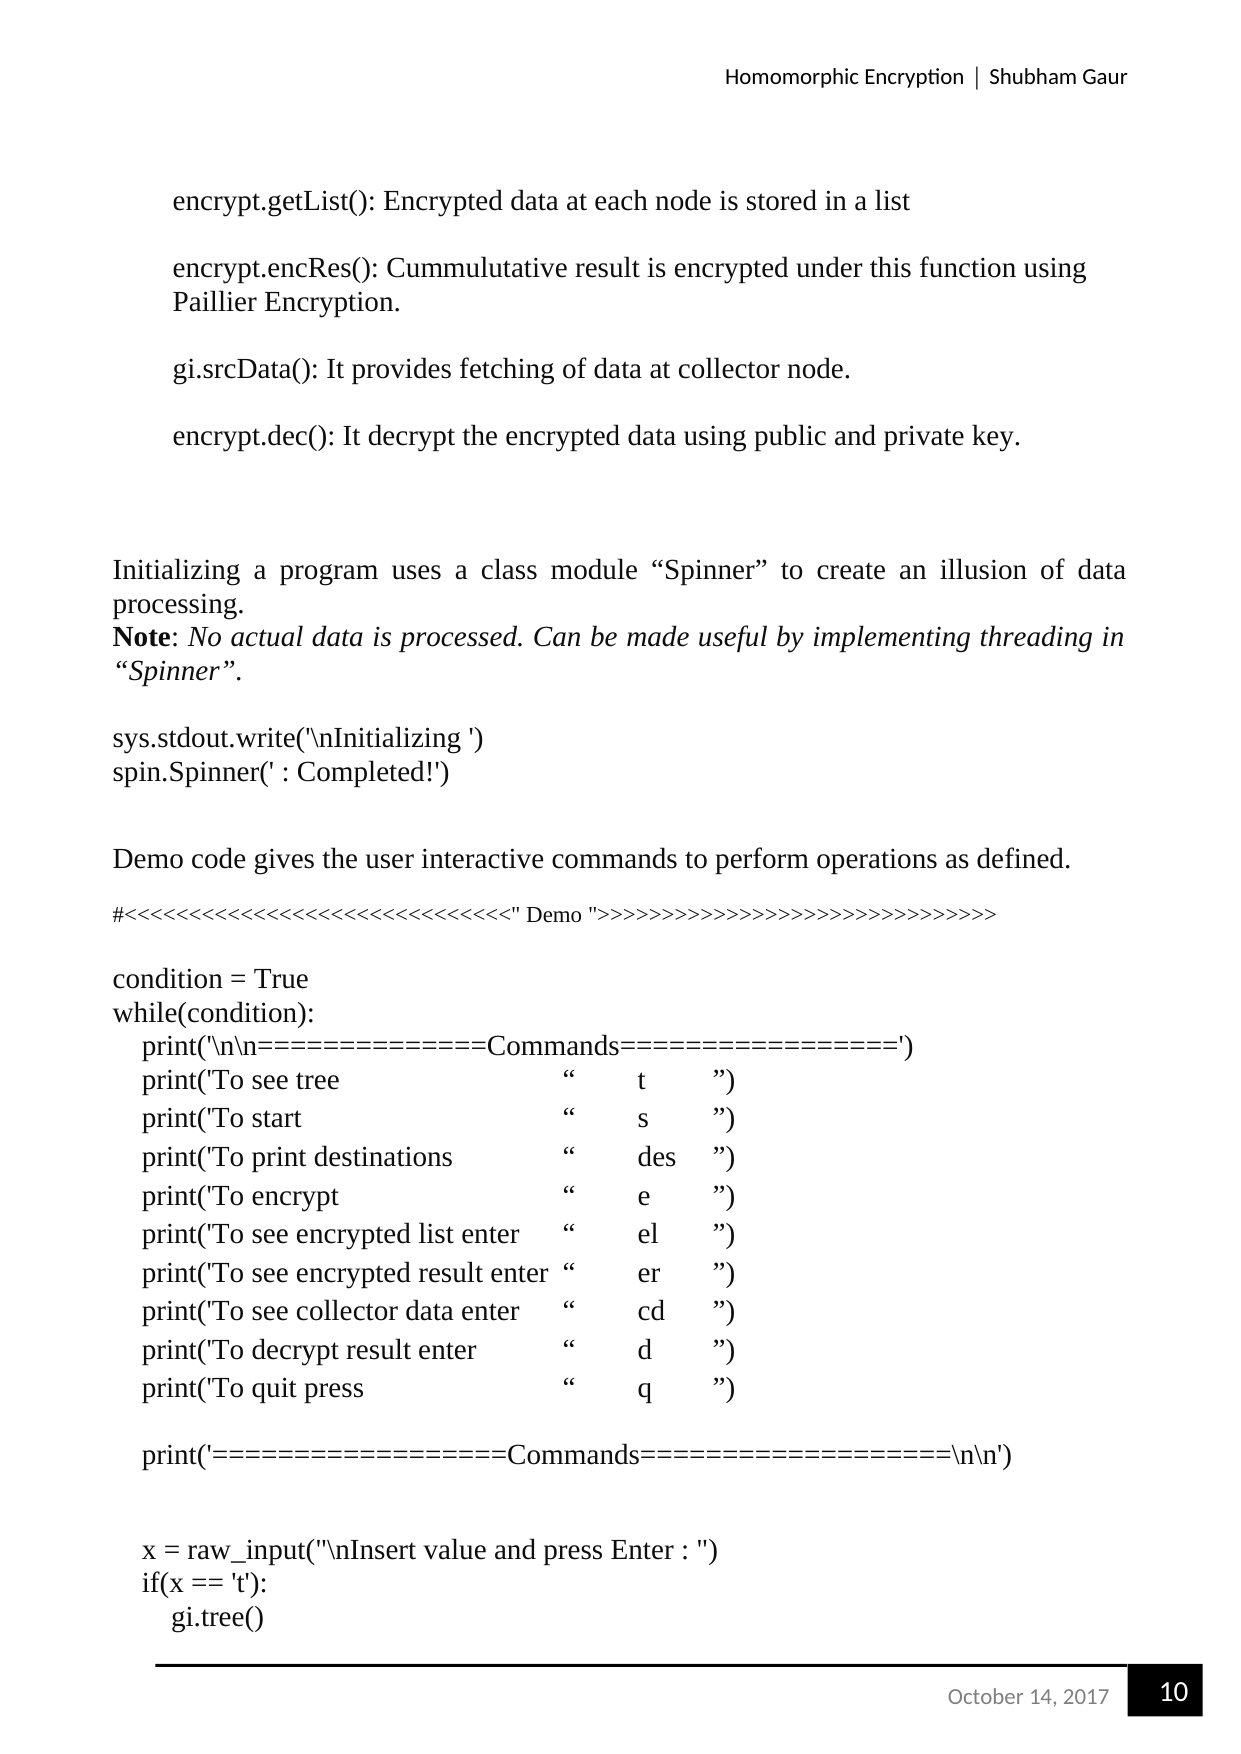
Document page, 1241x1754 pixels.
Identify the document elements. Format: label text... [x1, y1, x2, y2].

text Note: No actual data is processed. Can be made useful by implementing threading in “Spinner”. [112, 619, 1128, 687]
text gi.srcData(): It provides fetching of data at collector node. [172, 351, 1128, 385]
text condition = True [112, 961, 1128, 995]
text print('To see encrypted result enter “ er ”) [112, 1255, 1128, 1288]
text spin.Spinner(' : Completed!') [112, 754, 1128, 787]
text print('To decrypt result enter “ d ”) [112, 1332, 1128, 1365]
text print('==================Commands===================\n\n') [112, 1437, 1128, 1471]
text encrypt.getList(): Encrypted data at each node is stored in a list [172, 183, 1128, 217]
text print('To quit press “ q ”) [112, 1370, 1128, 1404]
text Initializing a program uses a class module “Spinner” to create an illusion of data processing. [112, 552, 1128, 619]
text while(condition): [112, 995, 1128, 1028]
text #<<<<<<<<<<<<<<<<<<<<<<<<<<<<<<" Demo ">>>>>>>>>>>>>>>>>>>>>>>>>>>>>>> [112, 902, 1128, 928]
text encrypt.encRes(): Cummulutative result is encrypted under this function using Paillier Encryption. [172, 251, 1128, 318]
text print('To start “ s ”) [112, 1101, 1128, 1134]
text print('To see tree “ t ”) [112, 1062, 1128, 1096]
text print('To encrypt “ e ”) [112, 1178, 1128, 1211]
text print('To see encrypted list enter “ el ”) [112, 1216, 1128, 1250]
text Demo code gives the user interactive commands to perform operations as defined. [112, 842, 1128, 875]
text print('\n\n==============Commands=================') [112, 1028, 1128, 1062]
text print('To print destinations “ des ”) [112, 1139, 1128, 1173]
text encrypt.dec(): It decrypt the encrypted data using public and private key. [172, 418, 1128, 452]
text sys.stdout.write('\nInitializing ') [112, 720, 1128, 754]
text print('To see collector data enter “ cd ”) [112, 1293, 1128, 1327]
text gi.tree() [112, 1599, 1128, 1633]
text if(x == 't'): [112, 1566, 1128, 1599]
text x = raw_input("\nInsert value and press Enter : ") [112, 1532, 1128, 1566]
